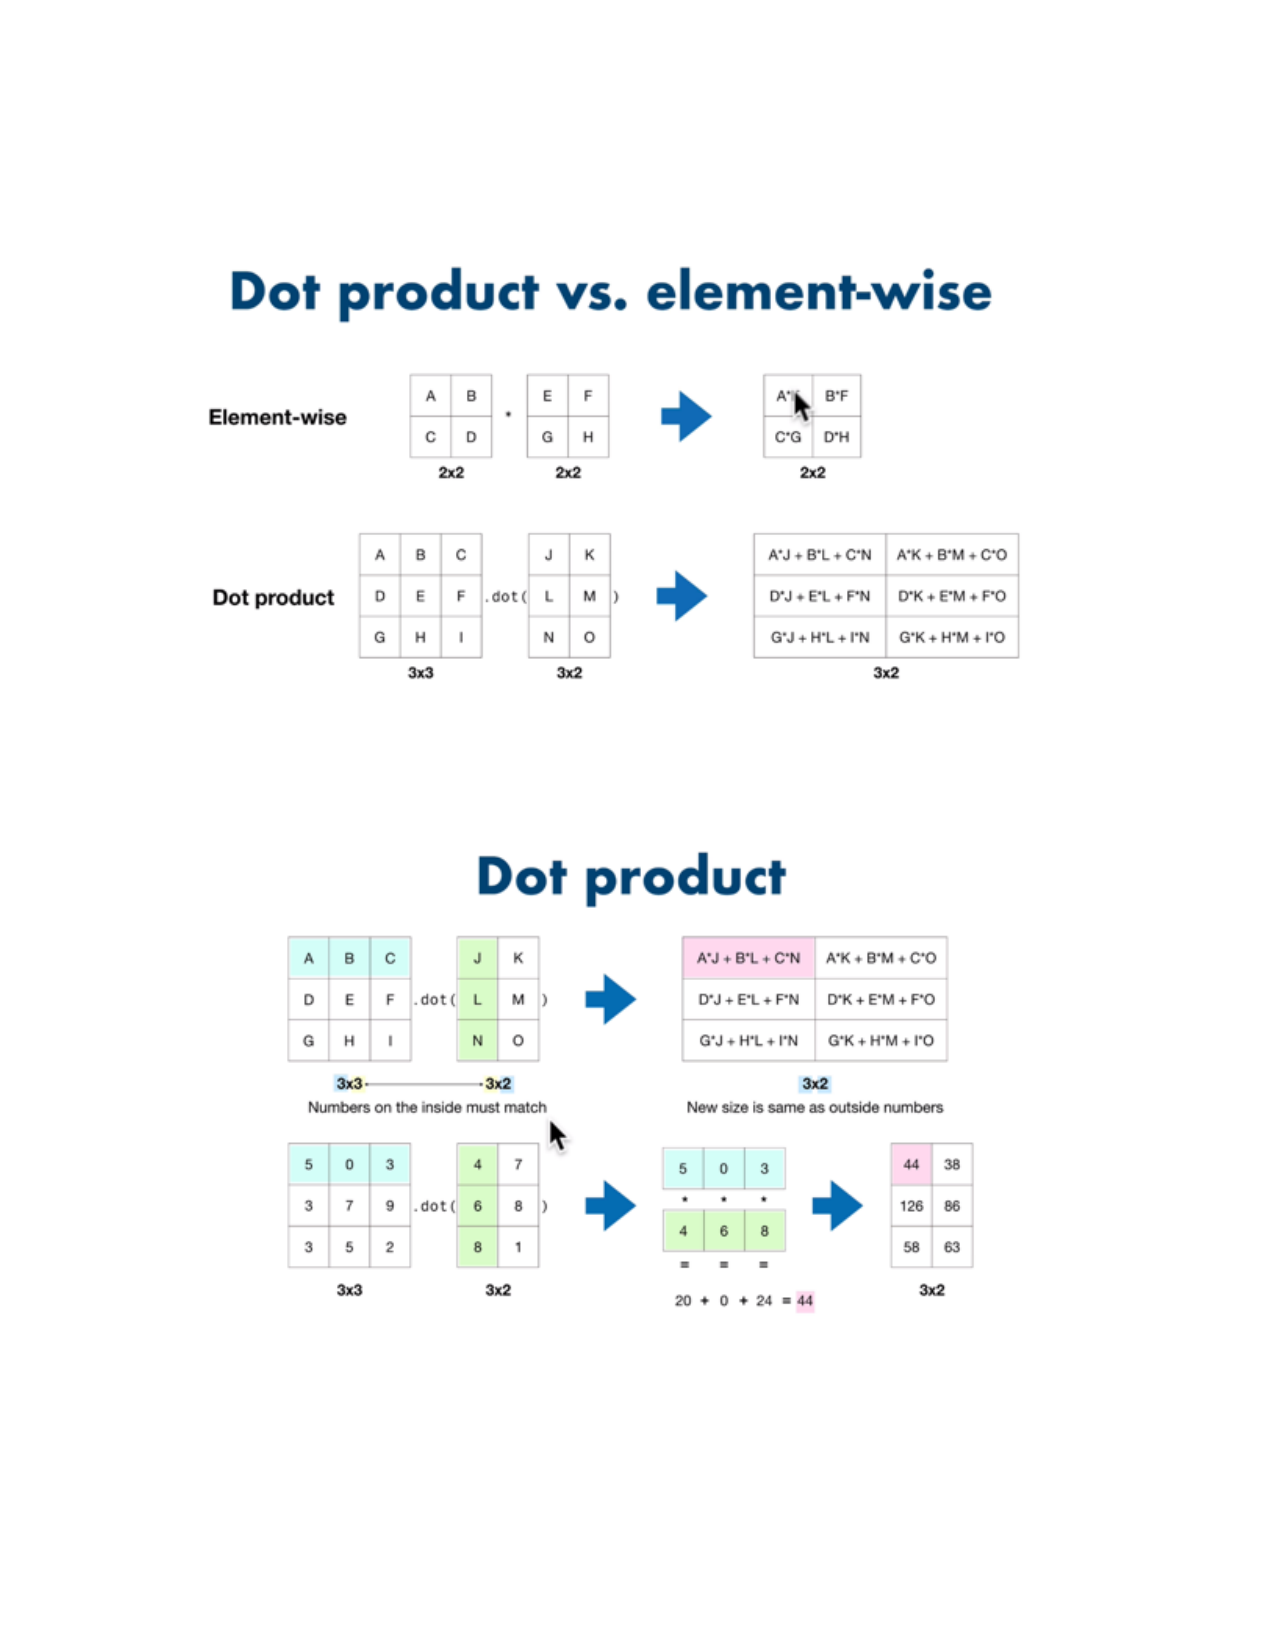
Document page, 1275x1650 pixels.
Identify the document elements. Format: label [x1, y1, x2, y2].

picture [150, 815, 1071, 1337]
picture [150, 227, 1075, 720]
